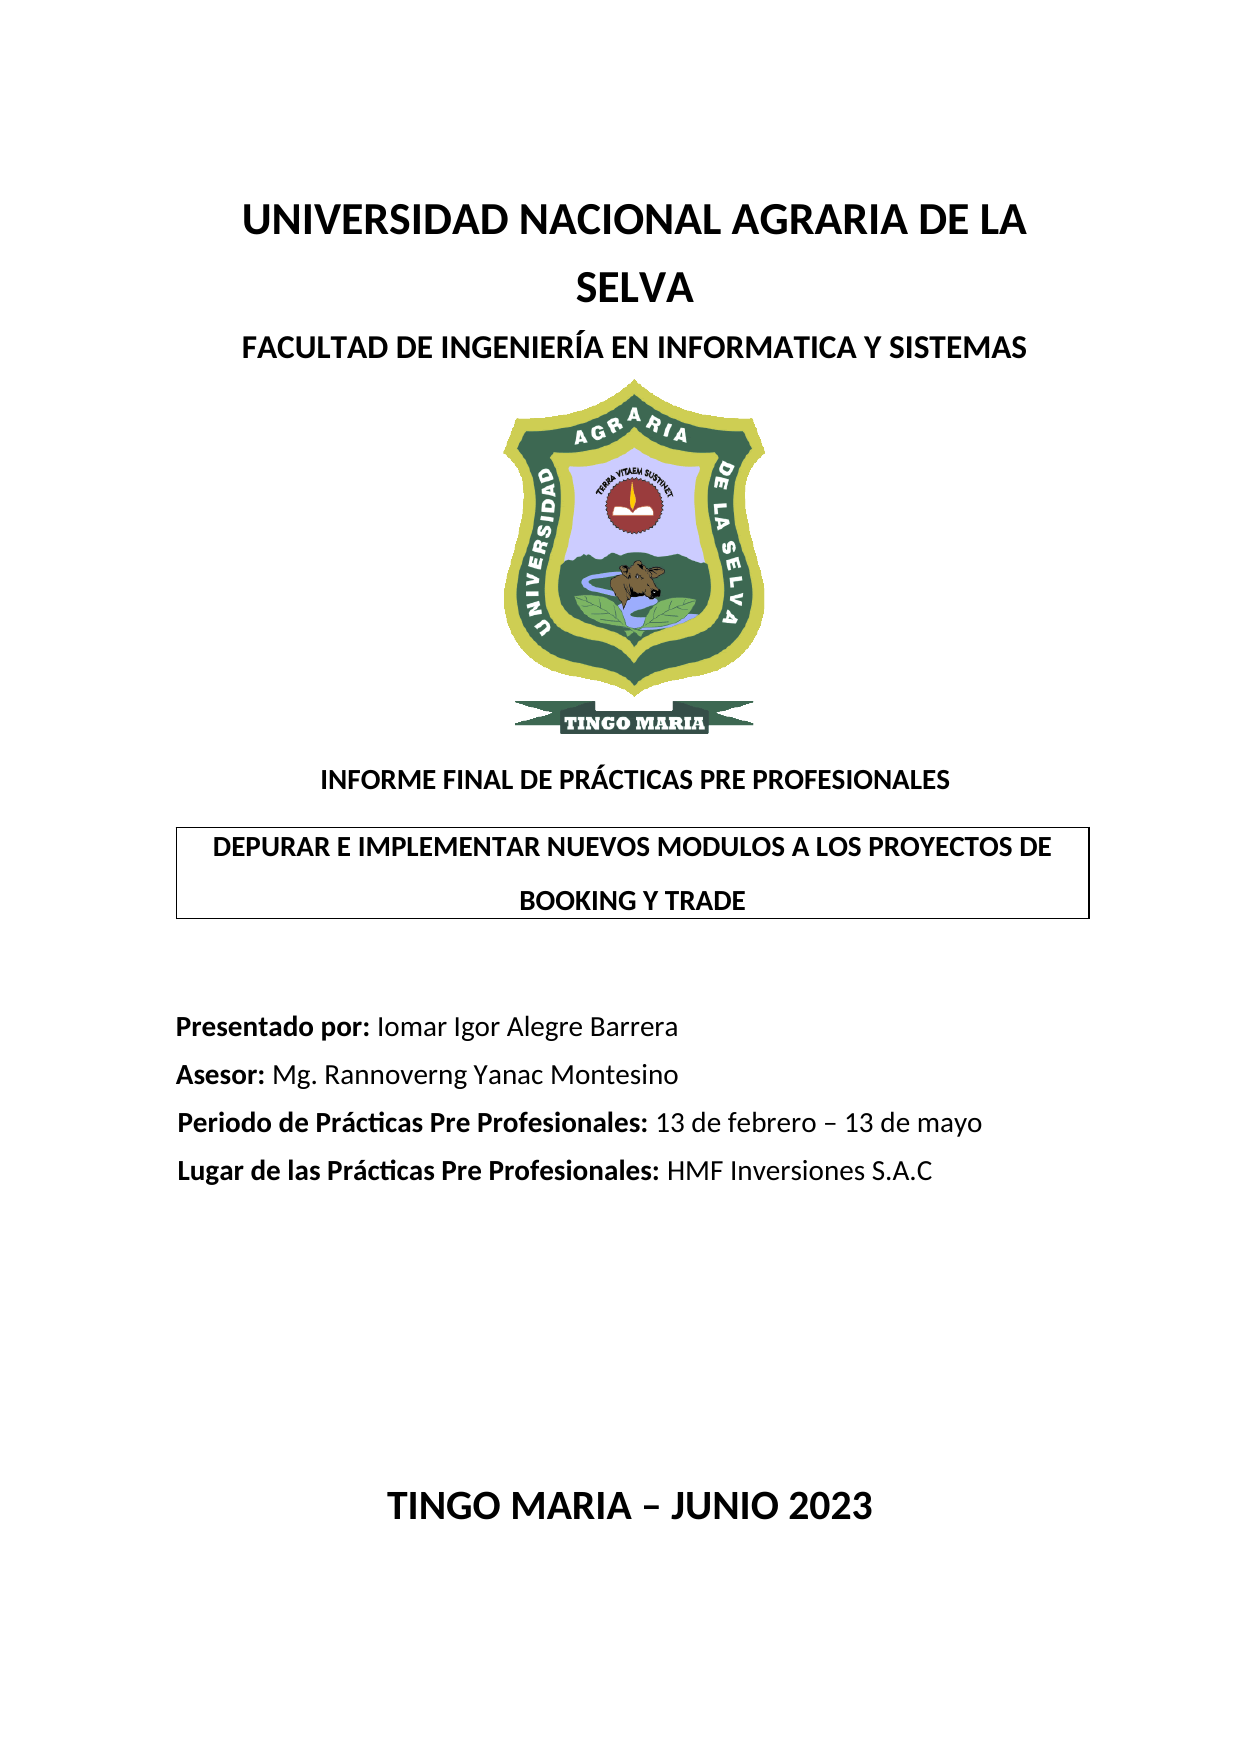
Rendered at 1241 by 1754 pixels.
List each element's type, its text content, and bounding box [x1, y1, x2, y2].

text Lugar de las Prácticas Pre Profesionales: HMF Inversiones S.A.C [177, 1152, 1092, 1188]
picture [503, 379, 765, 734]
text INFORME FINAL DE PRÁCTICAS PRE PROFESIONALES [177, 761, 1088, 797]
text Asesor: Mg. Rannoverng Yanac Montesino [176, 1056, 1092, 1091]
text UNIVERSIDAD NACIONAL AGRARIA DE LA [177, 190, 1092, 246]
text TINGO MARIA – JUNIO 2023 [177, 1479, 1083, 1529]
text DEPURAR E IMPLEMENTAR NUEVOS MODULOS A LOS PROYECTOS DE BOOKING Y TRADE [177, 828, 1088, 918]
text Periodo de Prácticas Pre Profesionales: 13 de febrero – 13 de mayo [177, 1104, 1092, 1139]
text FACULTAD DE INGENIERÍA EN INFORMATICA Y SISTEMAS [177, 327, 1092, 367]
text Presentado por: Iomar Igor Alegre Barrera [176, 1008, 1092, 1043]
text SELVA [177, 258, 1092, 314]
